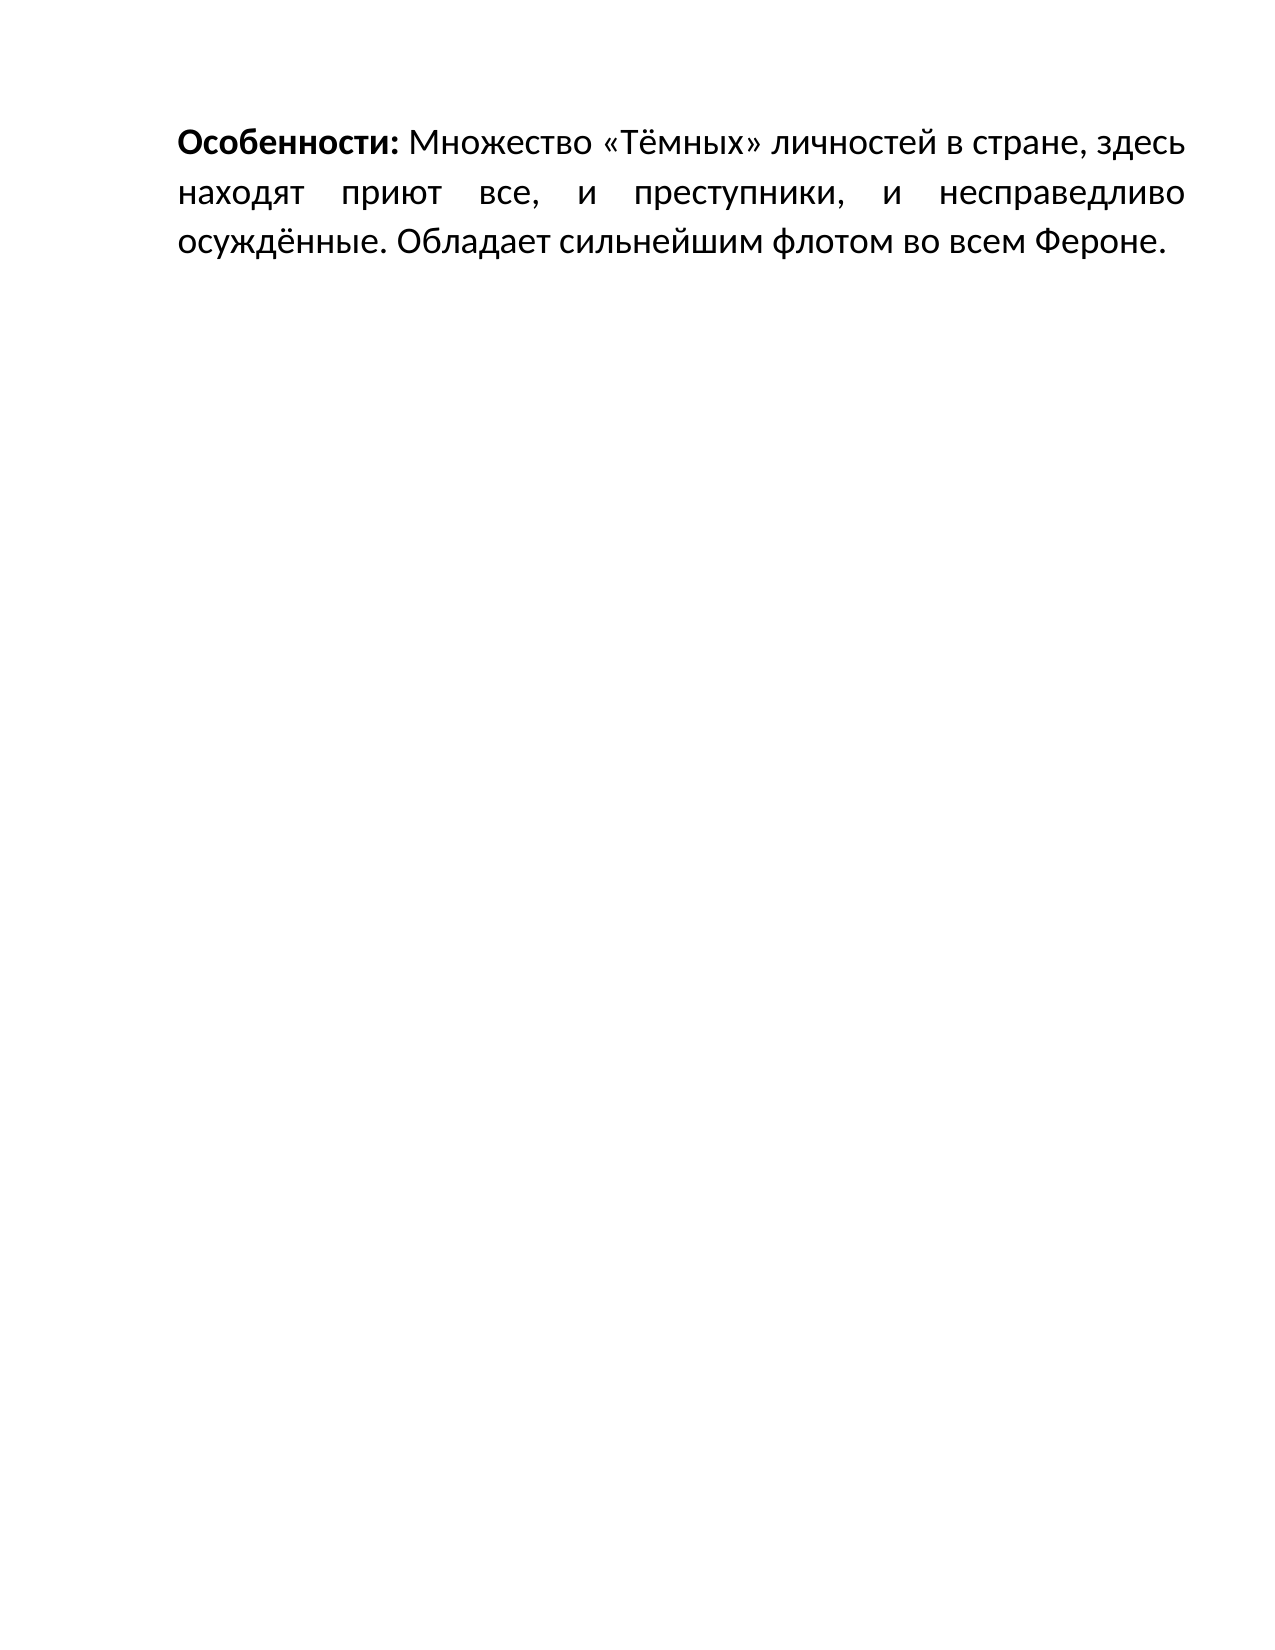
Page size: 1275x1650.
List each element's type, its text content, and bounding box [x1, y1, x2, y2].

text Особенности: Множество «Тёмных» личностей в стране, здесь находят приют все, и преступники, и несправедливо осуждённые. Обладает сильнейшим флотом во всем Фероне. [177, 118, 1186, 263]
